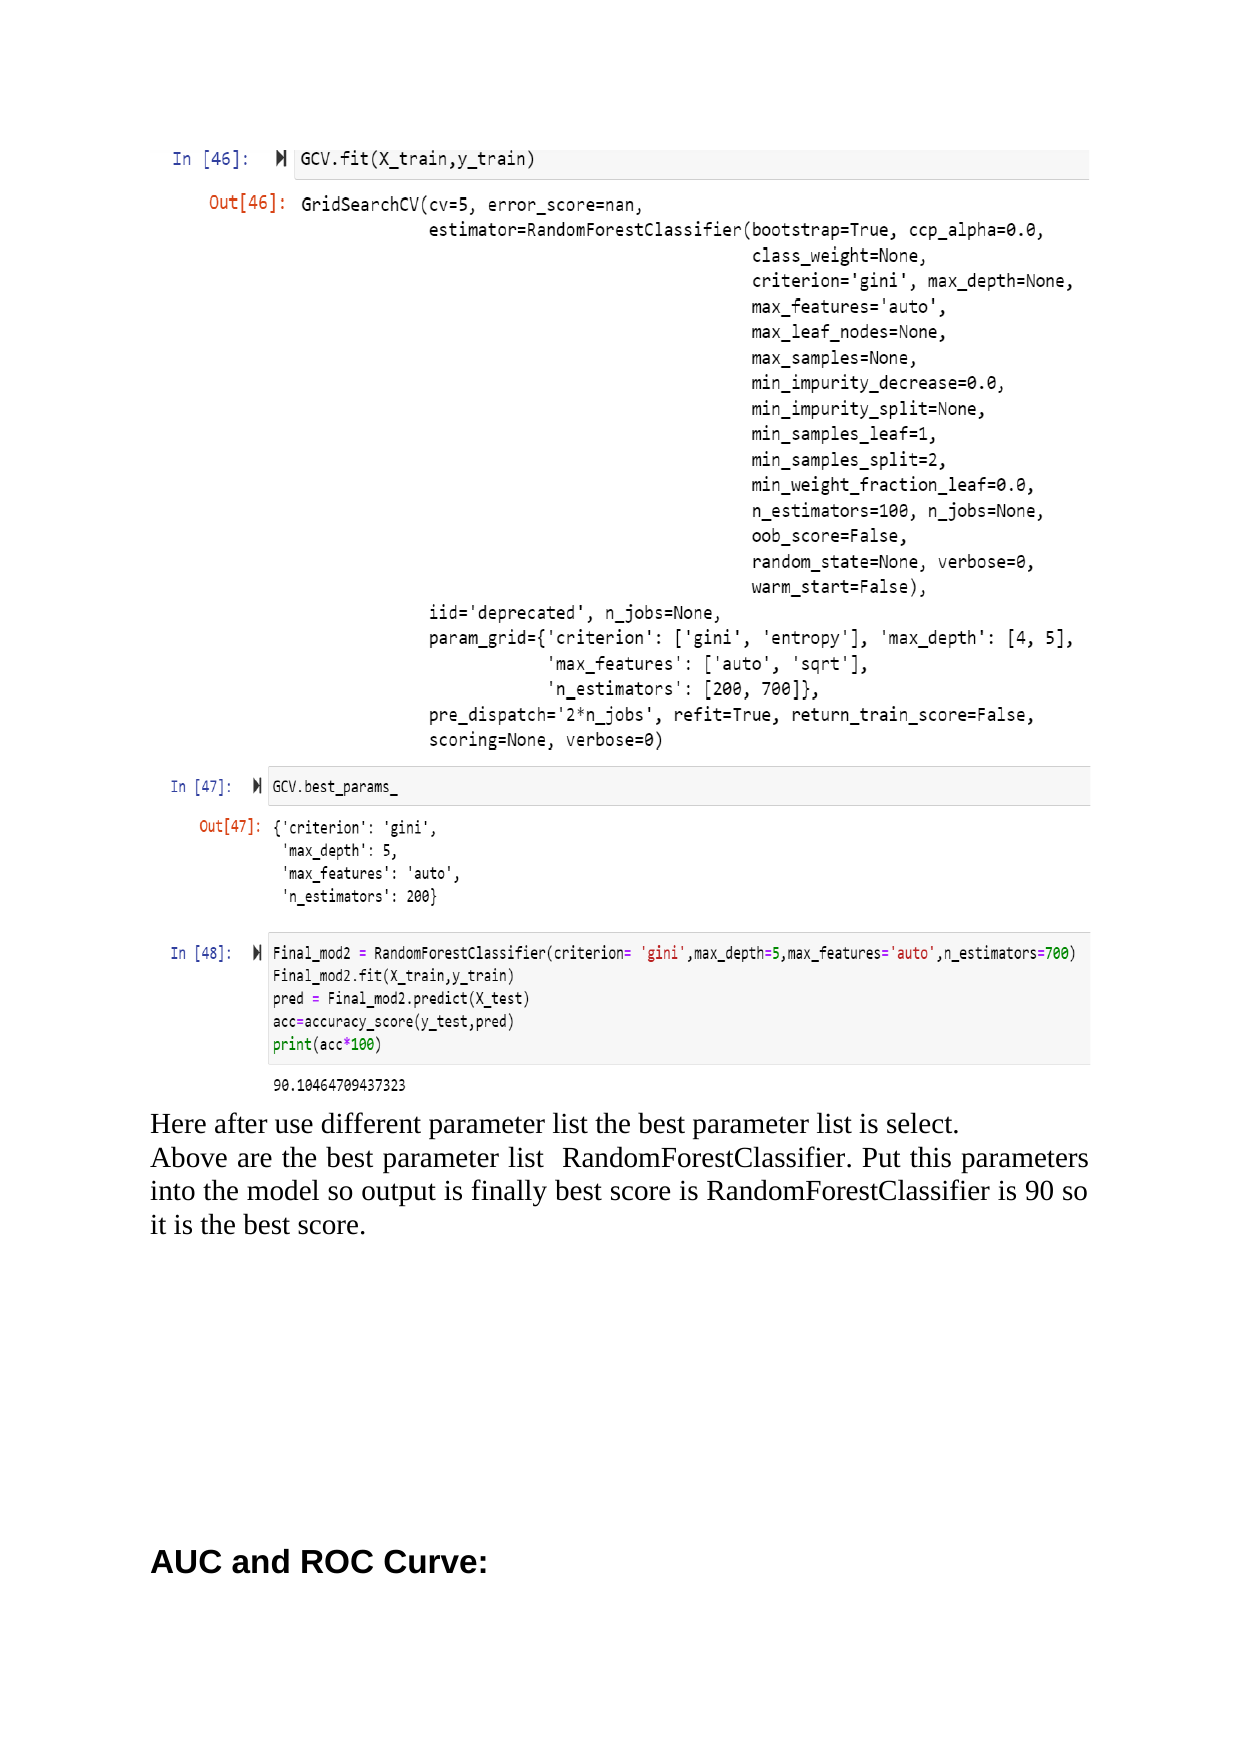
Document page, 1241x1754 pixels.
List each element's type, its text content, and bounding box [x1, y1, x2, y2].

text Here after use different parameter list the best parameter list is select. [150, 1107, 1090, 1140]
text Above are the best parameter list RandomForestClassifier. Put this parameters into the model so output is finally best score is RandomForestClassifier is 90 so it is the best score. [150, 1140, 1090, 1240]
text AUC and ROC Curve: [150, 1542, 1090, 1581]
picture [150, 150, 1091, 1107]
